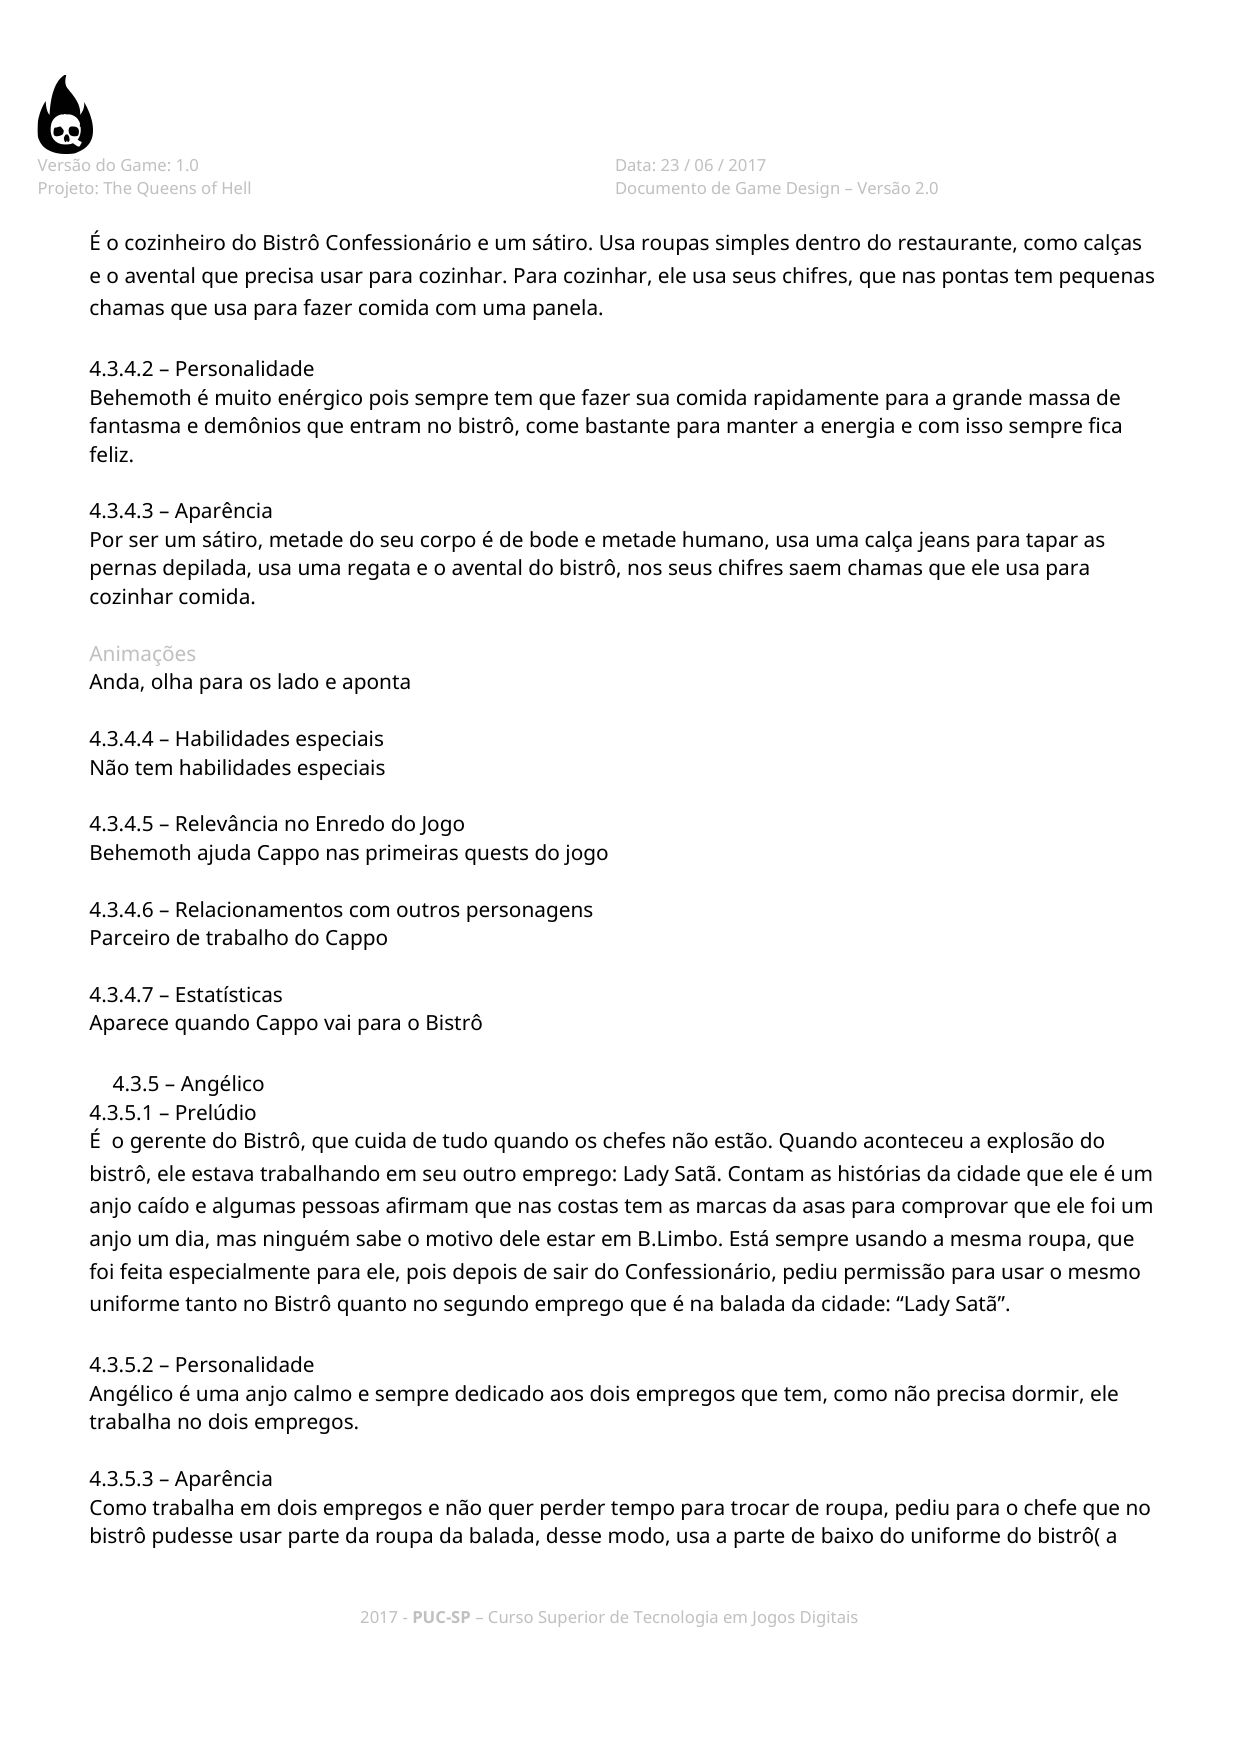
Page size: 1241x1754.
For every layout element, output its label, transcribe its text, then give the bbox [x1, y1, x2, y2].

picture [37, 75, 93, 154]
